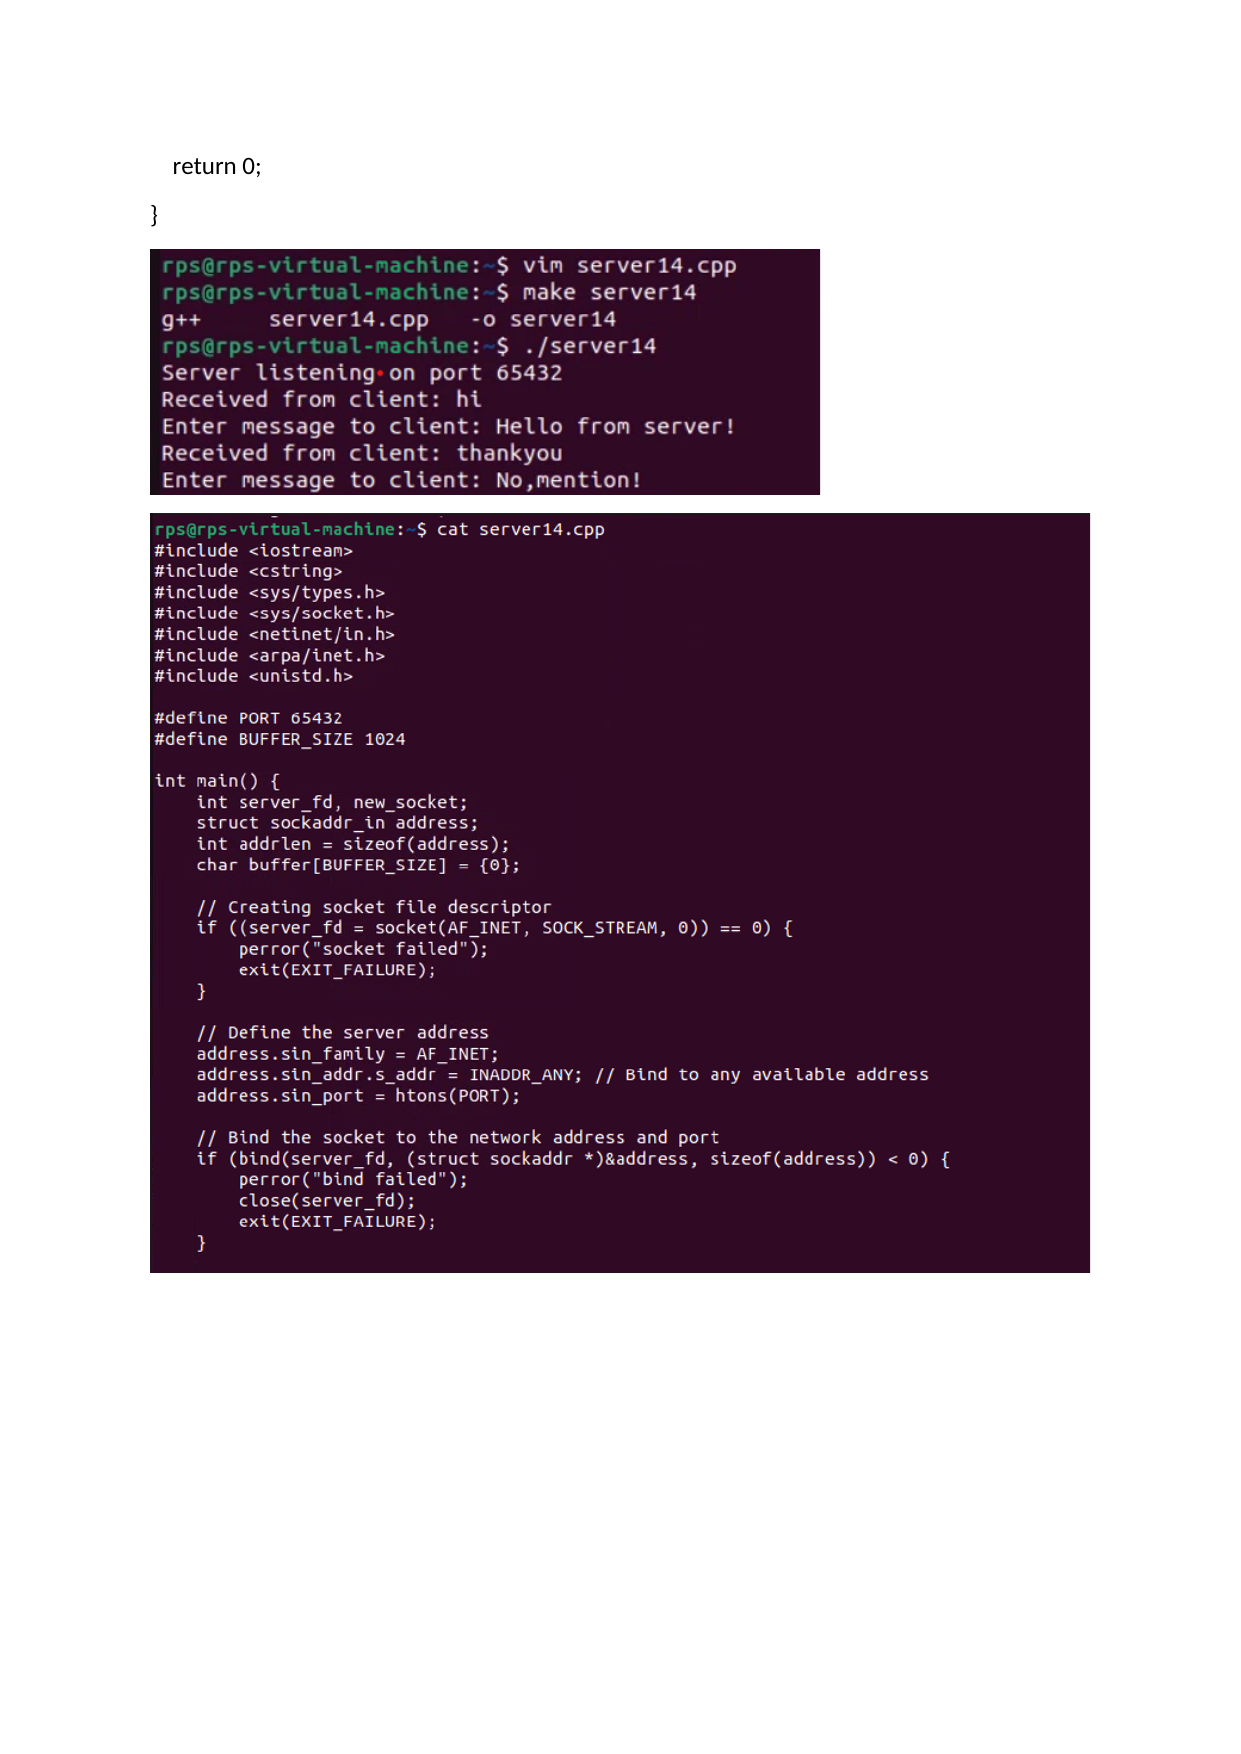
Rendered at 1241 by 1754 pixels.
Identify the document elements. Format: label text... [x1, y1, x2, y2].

text } [150, 199, 1090, 230]
picture [150, 249, 821, 495]
picture [150, 513, 1091, 1273]
text return 0; [150, 150, 1090, 181]
